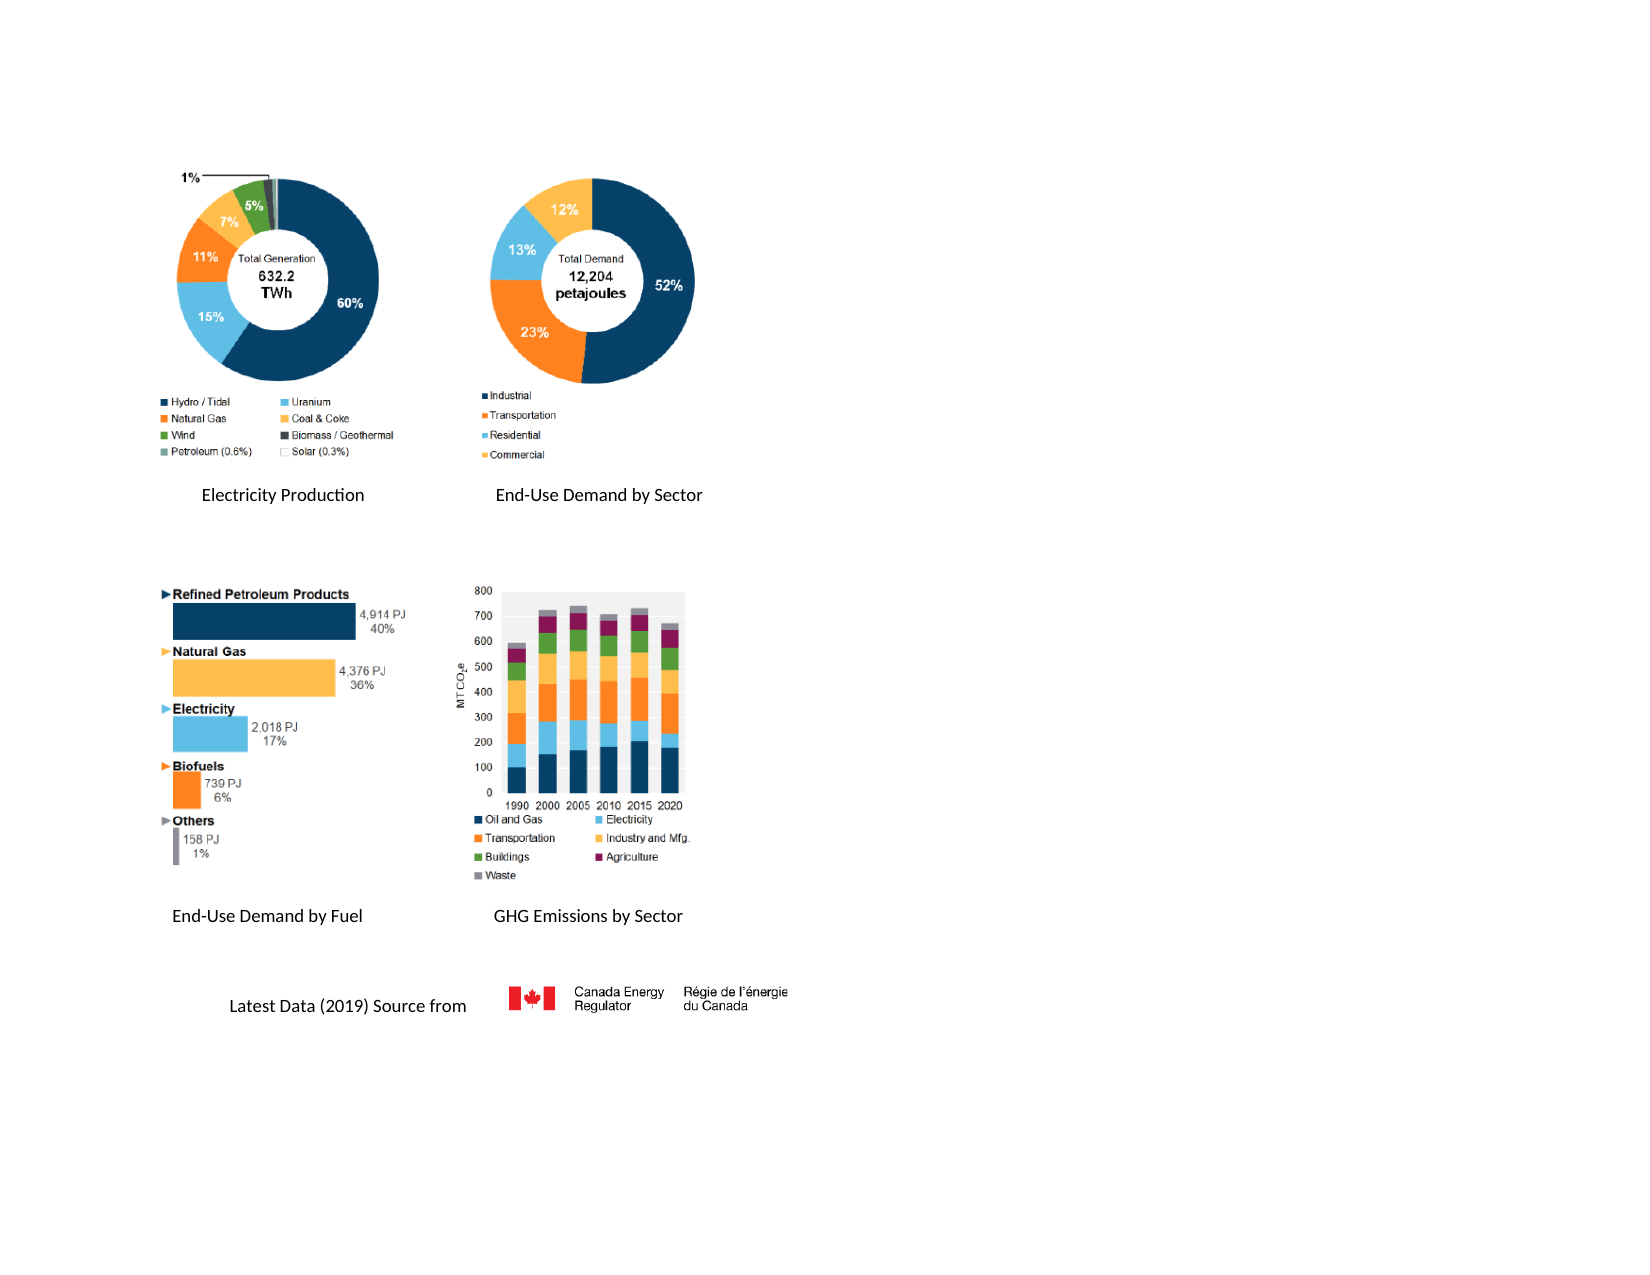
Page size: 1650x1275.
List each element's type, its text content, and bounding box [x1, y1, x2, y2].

picture [509, 986, 788, 1013]
text End-Use Demand by Fuel GHG Emissions by Sector [75, 904, 787, 927]
picture [155, 566, 437, 885]
picture [154, 168, 395, 465]
picture [451, 574, 708, 885]
picture [467, 169, 708, 465]
text Electricity Production End-Use Demand by Sector [75, 483, 787, 506]
